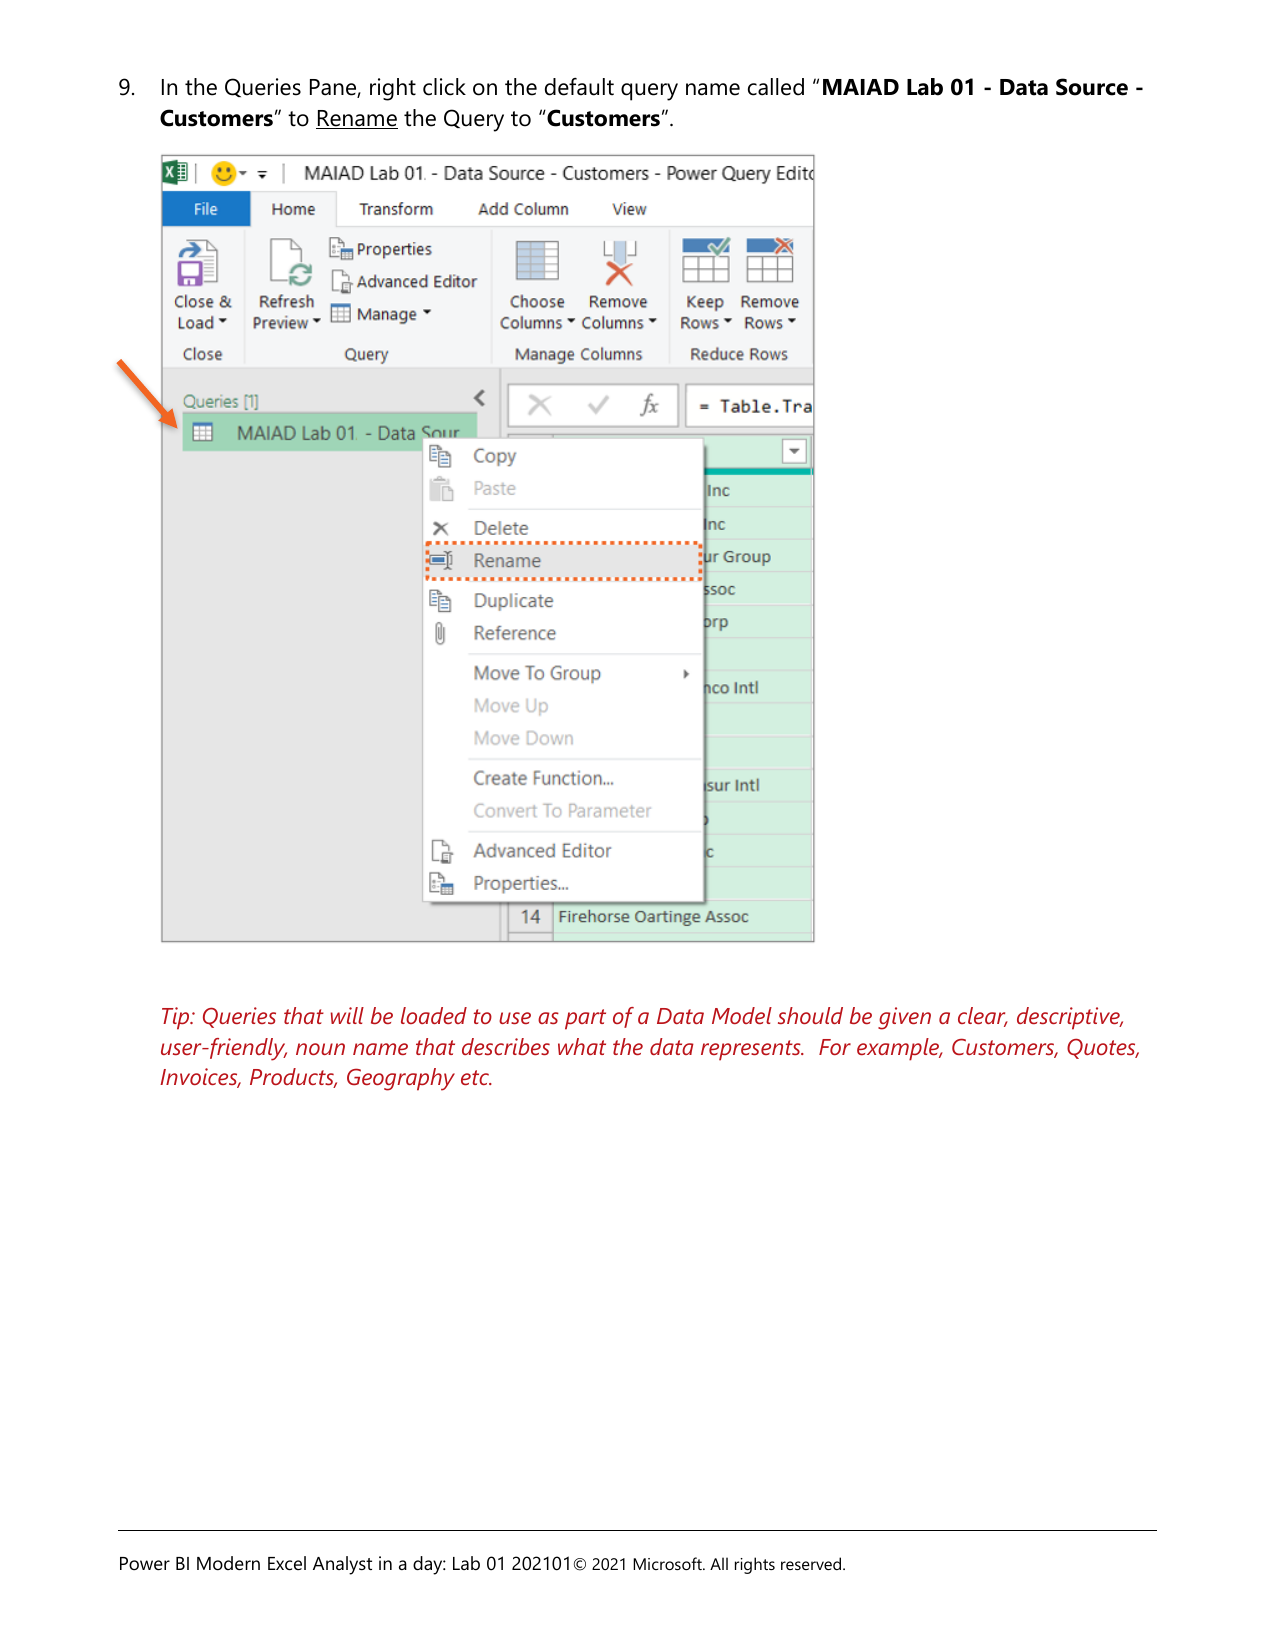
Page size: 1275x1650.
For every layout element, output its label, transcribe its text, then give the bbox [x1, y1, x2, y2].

text In the Queries Pane, right click on the default query name called “MAIAD Lab 01 - Data Source - Customers” to Rename the Query to “Customers”. [118, 71, 1157, 132]
picture [159, 150, 822, 951]
text Tip: Queries that will be loaded to use as part of a Data Model should be given a clear, descriptive, user-friendly, noun name that describes what the data represents. For example, Customers, Quotes, Invoices, Products, Geography etc. [159, 1000, 1157, 1091]
